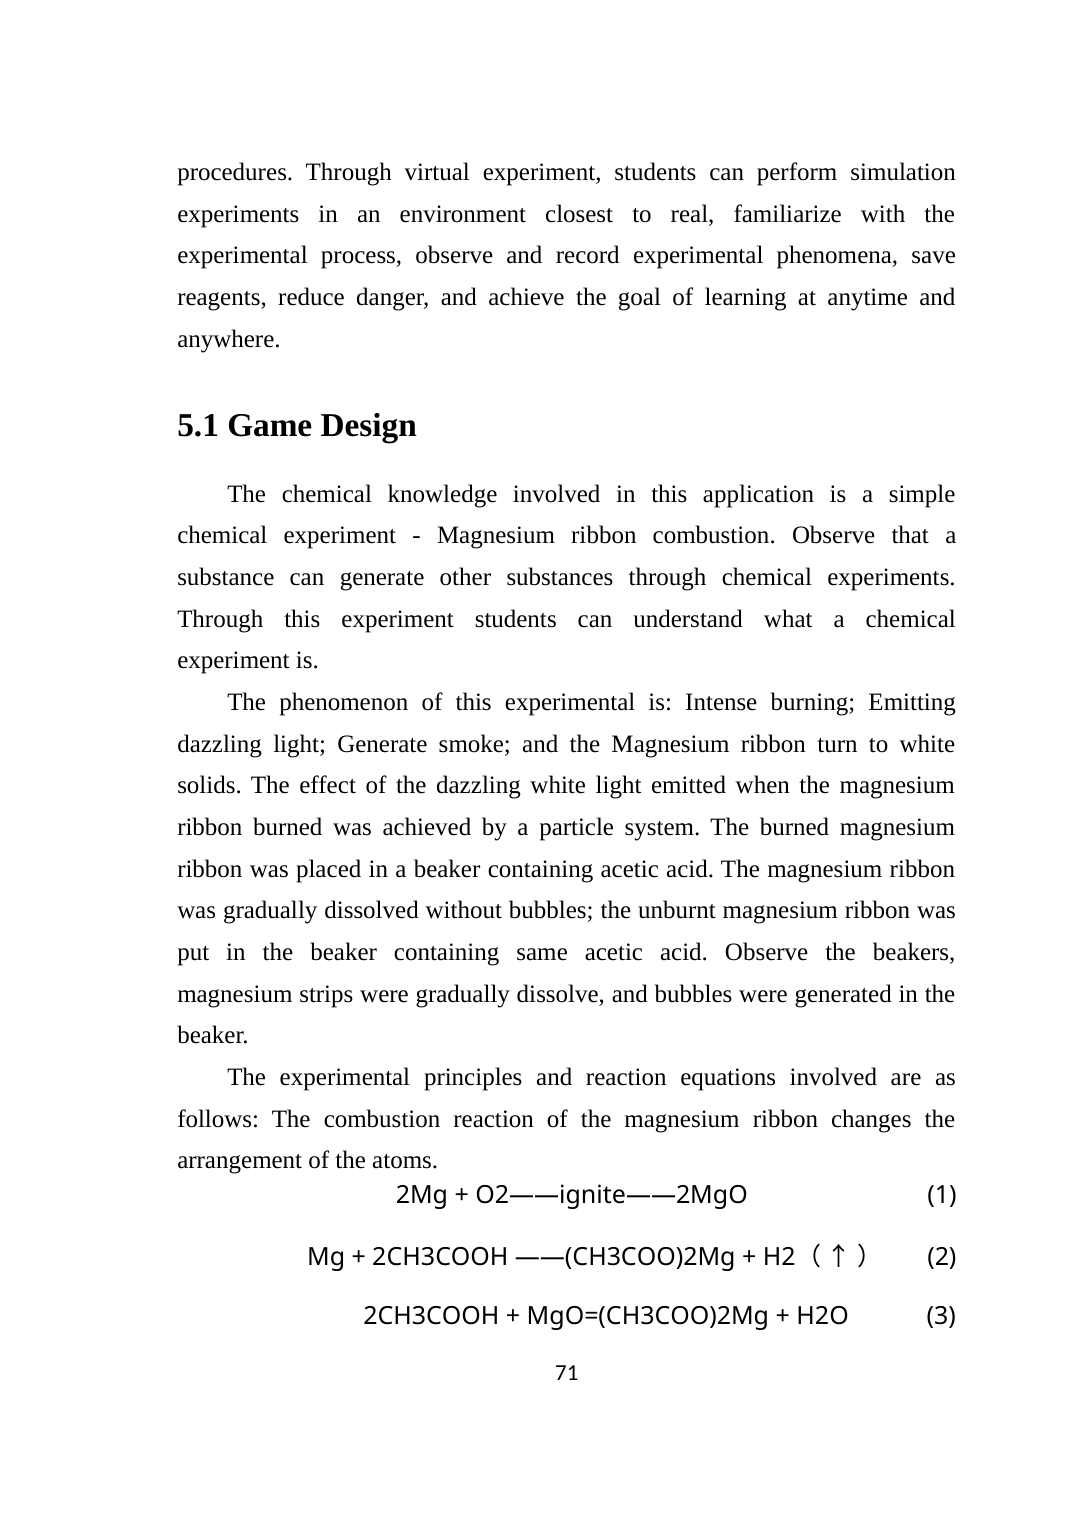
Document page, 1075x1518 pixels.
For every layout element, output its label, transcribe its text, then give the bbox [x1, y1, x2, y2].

text The experimental principles and reaction equations involved are as follows: The combustion reaction of the magnesium ribbon changes the arrangement of the atoms. [177, 1052, 956, 1177]
text The phenomenon of this experimental is: Intense burning; Emitting dazzling light; Generate smoke; and the Magnesium ribbon turn to white solids. The effect of the dazzling white light emitted when the magnesium ribbon burned was achieved by a particle system. The burned magnesium ribbon was placed in a beaker containing acetic acid. The magnesium ribbon was gradually dissolved without bubbles; the unburnt magnesium ribbon was put in the beaker containing same acetic acid. Observe the beakers, magnesium strips were gradually dissolve, and bubbles were generated in the beaker. [177, 677, 956, 1052]
text 2CH3COOH + MgO=(CH3COO)2Mg + H2O (3) [177, 1297, 956, 1331]
text Mg + 2CH3COOH ——(CH3COO)2Mg + H2（ ↑ ） (2) [177, 1236, 956, 1272]
text 2Mg + O2——ignite——2MgO (1) [177, 1177, 956, 1211]
text 5.1 Game Design [177, 405, 956, 444]
text The chemical knowledge involved in this application is a simple chemical experiment - Magnesium ribbon combustion. Observe that a substance can generate other substances through chemical experiments. Through this experiment students can understand what a chemical experiment is. [177, 469, 956, 677]
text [177, 147, 956, 355]
